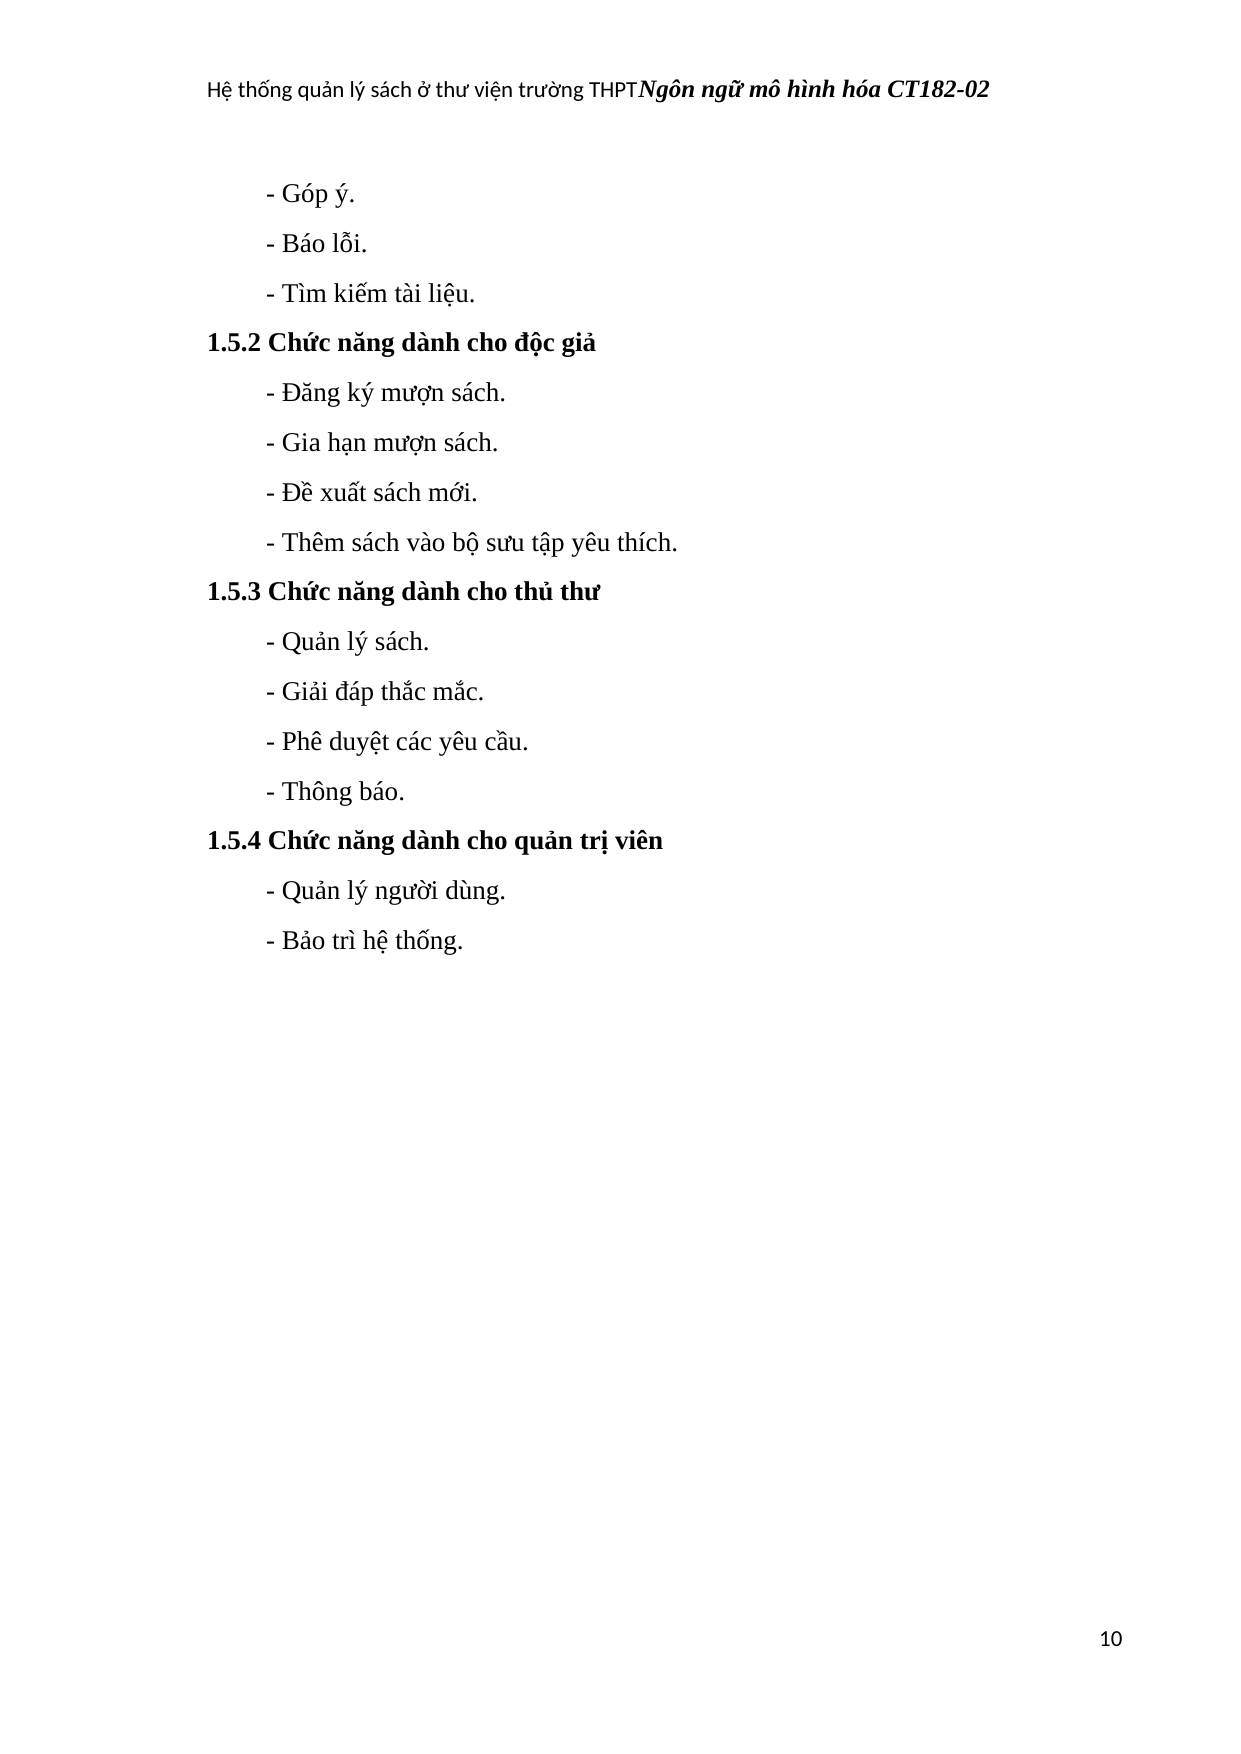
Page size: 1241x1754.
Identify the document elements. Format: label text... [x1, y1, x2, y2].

text - Góp ý. [207, 177, 1122, 208]
text - Quản lý sách. [207, 625, 1122, 656]
text - Đề xuất sách mới. [207, 476, 1122, 507]
text - Thông báo. [207, 775, 1122, 806]
text - Tìm kiếm tài liệu. [207, 277, 1122, 308]
text - Báo lỗi. [207, 227, 1122, 258]
text - Phê duyệt các yêu cầu. [207, 725, 1122, 756]
text - Quản lý người dùng. [207, 874, 1122, 905]
text - Đăng ký mượn sách. [207, 376, 1122, 407]
text - Bảo trì hệ thống. [207, 924, 1122, 955]
text - Thêm sách vào bộ sưu tập yêu thích. [207, 526, 1122, 557]
text - Giải đáp thắc mắc. [207, 675, 1122, 706]
text - Gia hạn mượn sách. [207, 426, 1122, 457]
subtitle Chức năng dành cho độc giả [207, 327, 1122, 358]
subtitle Chức năng dành cho quản trị viên [207, 824, 1122, 856]
subtitle Chức năng dành cho thủ thư [207, 576, 1122, 607]
